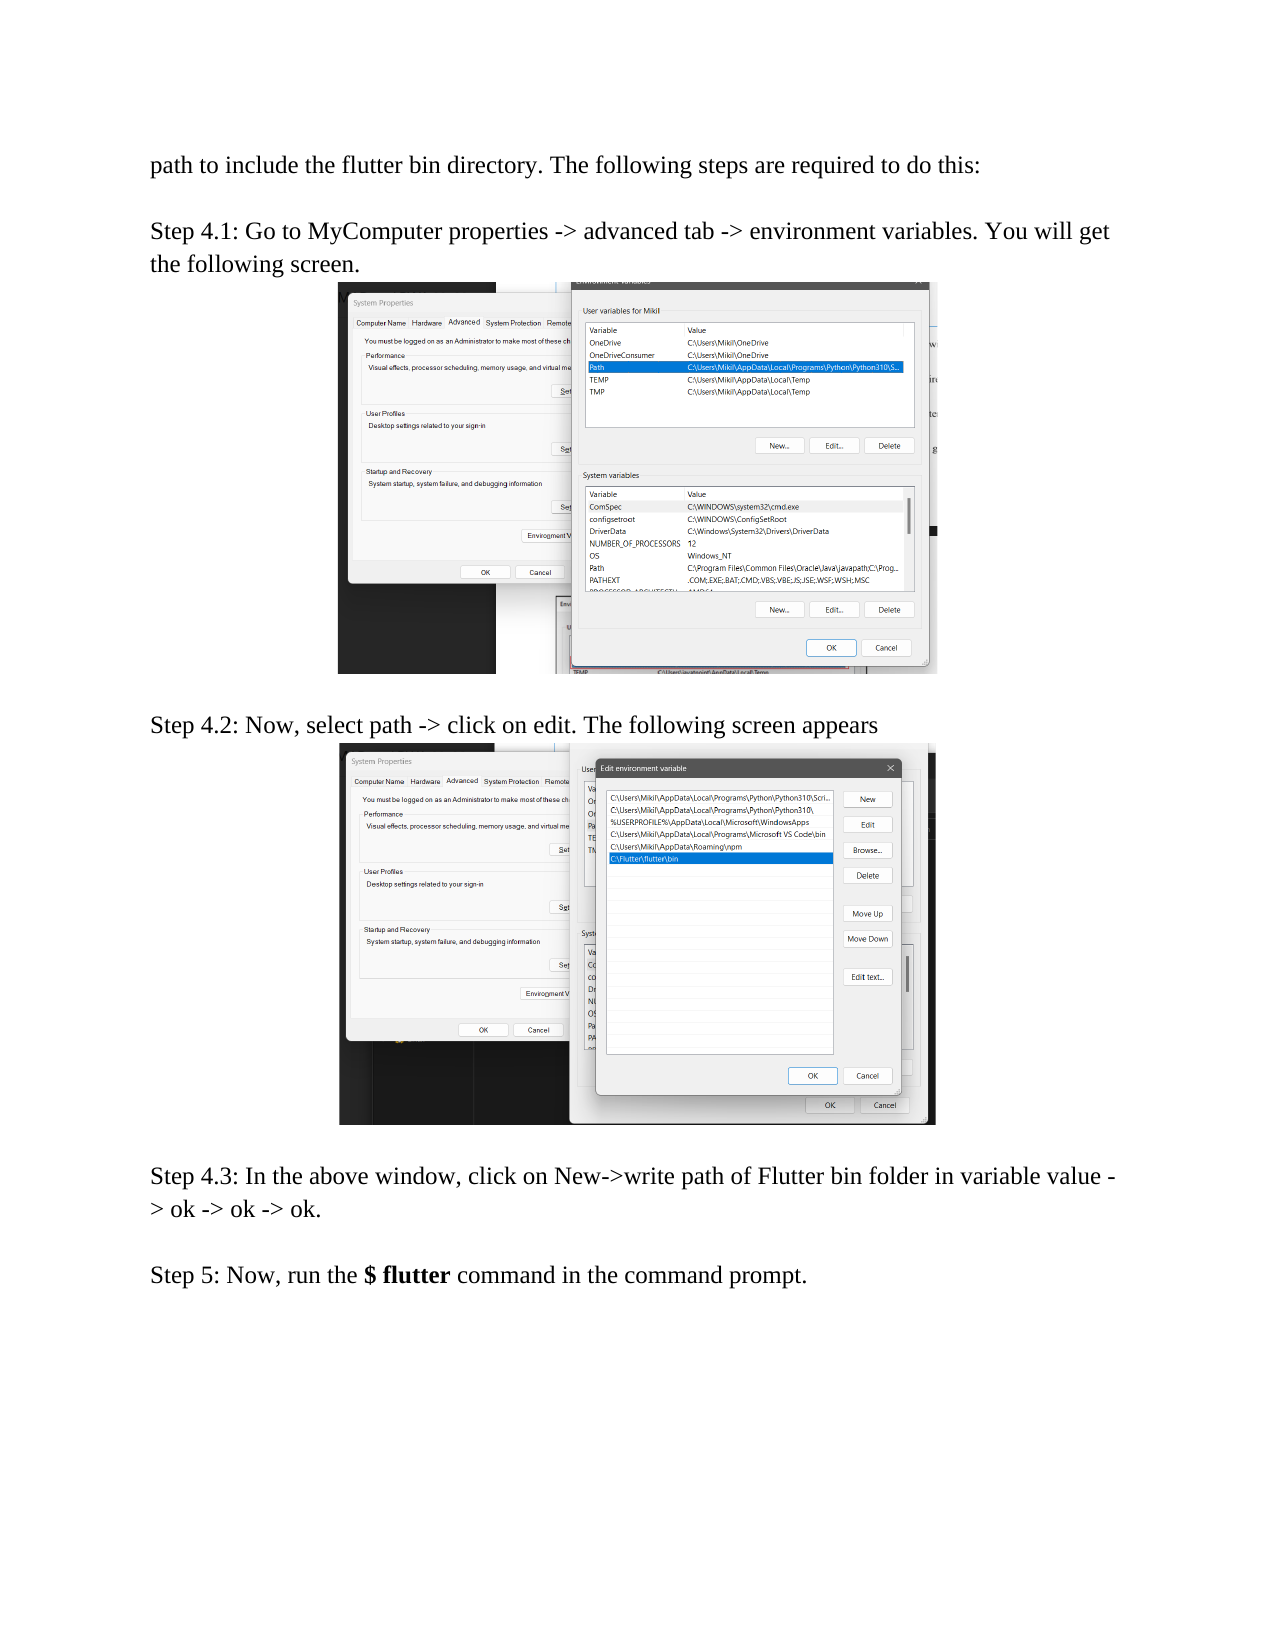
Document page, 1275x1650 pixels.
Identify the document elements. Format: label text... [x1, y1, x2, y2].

text > ok -> ok -> ok. [150, 1194, 1125, 1223]
text the following screen. [150, 249, 1125, 278]
text Step 4.3: In the above window, click on New->write path of Flutter bin folder in variable value - [150, 1161, 1125, 1190]
text Step 5: Now, run the $ flutter command in the command prompt. [150, 1260, 1125, 1289]
text Step 4.2: Now, select path -> click on edit. The following screen appears [150, 710, 1125, 739]
picture [337, 282, 938, 674]
text Step 4.1: Go to MyComputer properties -> advanced tab -> environment variables. You will get [150, 216, 1125, 245]
picture [339, 743, 936, 1125]
text path to include the flutter bin directory. The following steps are required to do this: [150, 150, 1125, 179]
